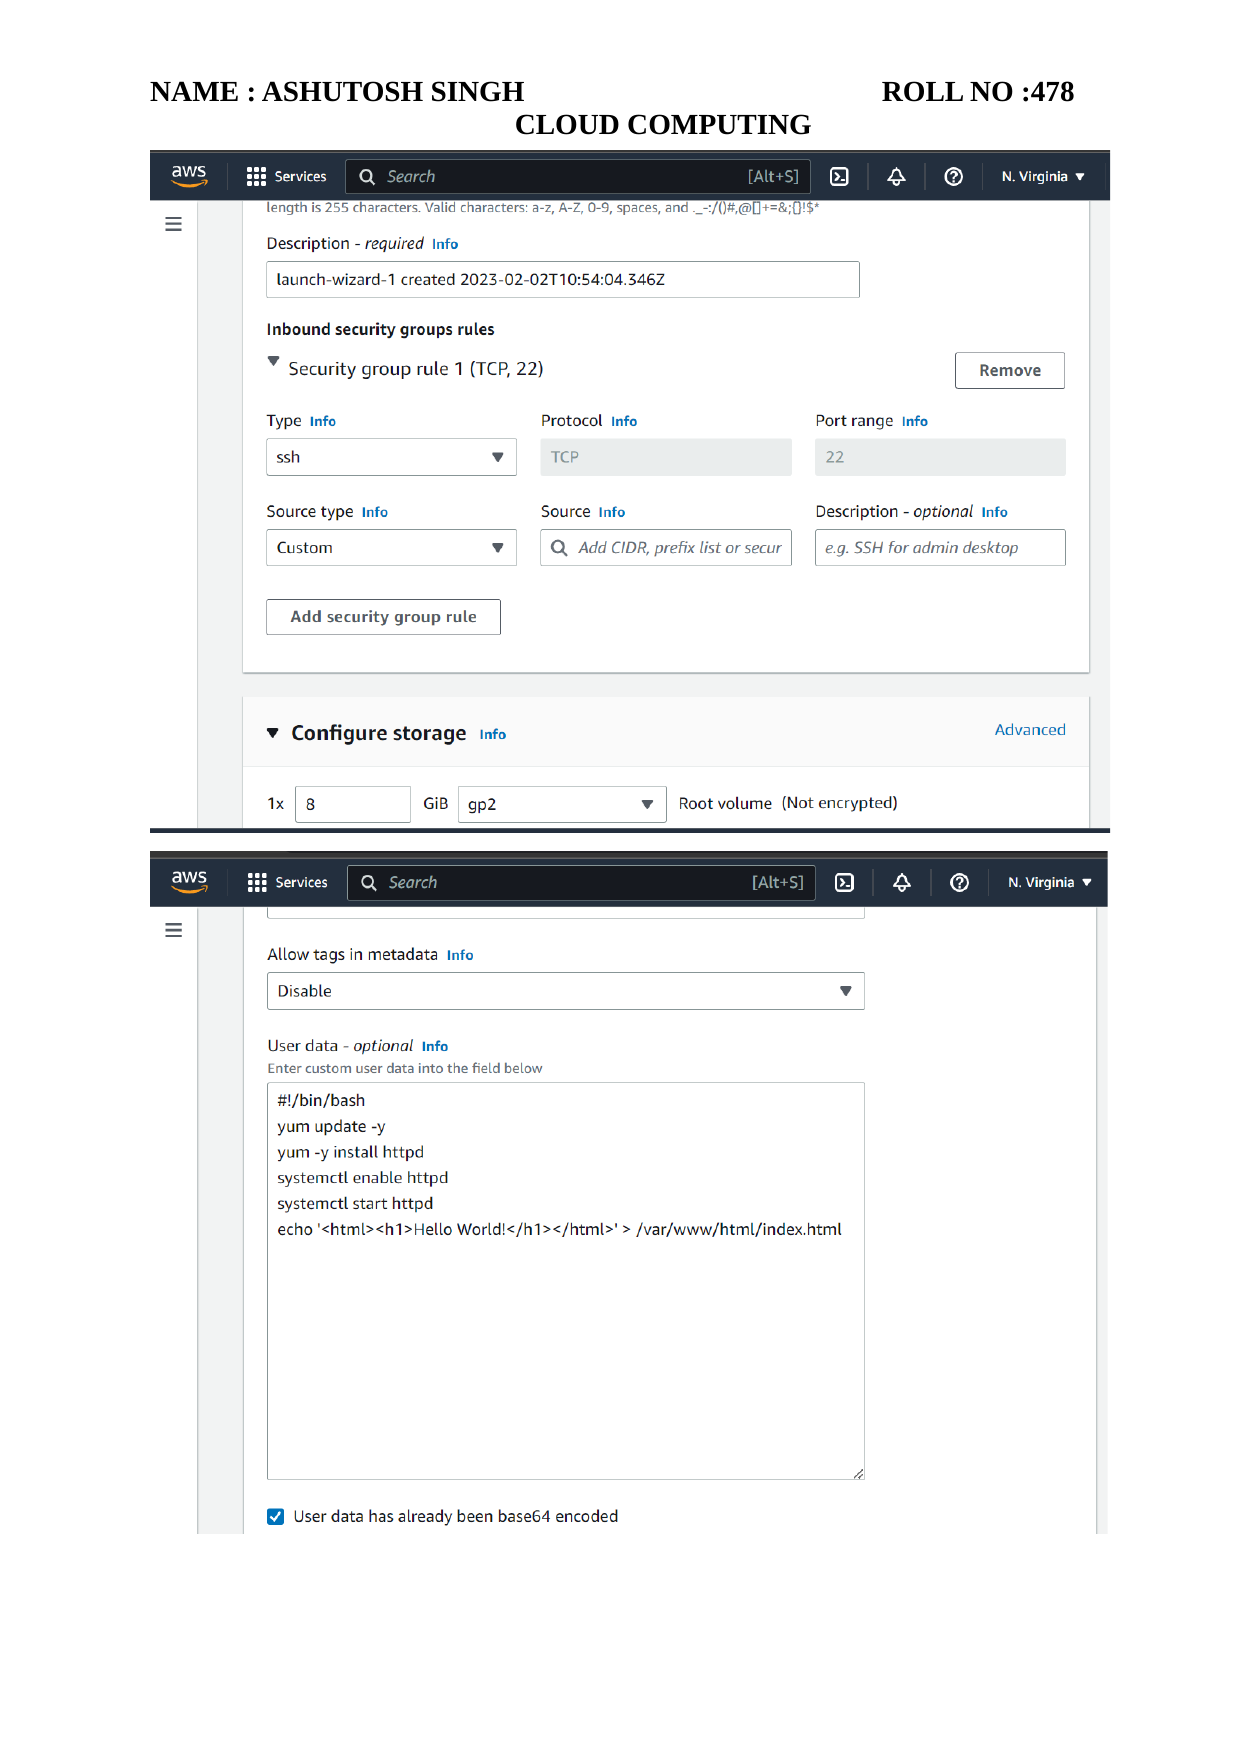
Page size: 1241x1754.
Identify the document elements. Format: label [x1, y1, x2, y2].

picture [150, 851, 1108, 1534]
picture [150, 150, 1111, 833]
